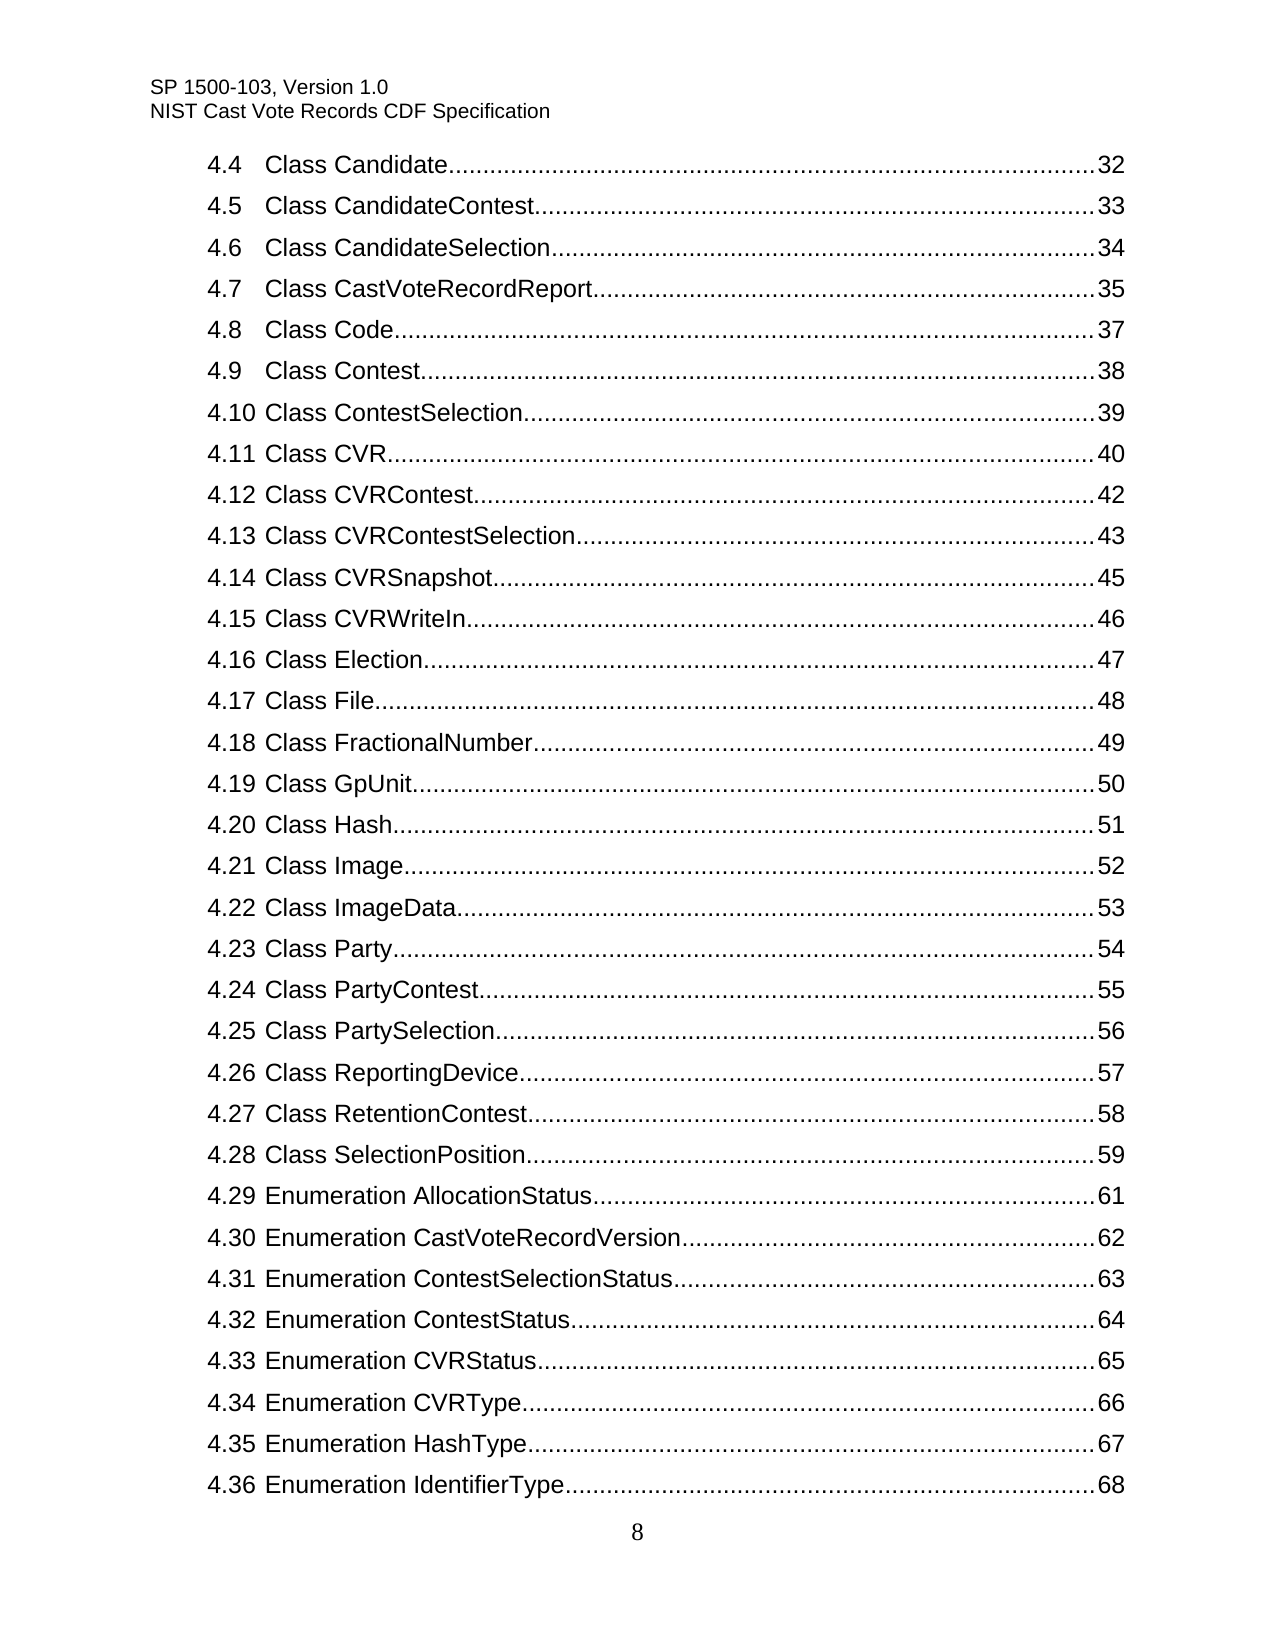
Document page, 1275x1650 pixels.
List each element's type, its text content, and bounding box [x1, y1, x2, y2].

text 4.30 Enumeration CastVoteRecordVersion 62 [207, 1222, 1125, 1251]
text 4.23 Class Party 54 [207, 934, 1125, 962]
text 4.34 Enumeration CVRType 66 [207, 1387, 1125, 1416]
text 4.4 Class Candidate 32 [207, 150, 1125, 179]
text 4.22 Class ImageData 53 [207, 892, 1125, 921]
text 4.7 Class CastVoteRecordReport 35 [207, 274, 1125, 302]
text 4.9 Class Contest 38 [207, 356, 1125, 385]
text 4.17 Class File 48 [207, 686, 1125, 715]
text 4.32 Enumeration ContestStatus 64 [207, 1305, 1125, 1334]
text 4.29 Enumeration AllocationStatus 61 [207, 1181, 1125, 1210]
text 4.15 Class CVRWriteIn 46 [207, 604, 1125, 632]
text 4.33 Enumeration CVRStatus 65 [207, 1346, 1125, 1375]
text 4.13 Class CVRContestSelection 43 [207, 521, 1125, 550]
text 4.11 Class CVR 40 [207, 439, 1125, 467]
text 4.12 Class CVRContest 42 [207, 480, 1125, 509]
text 4.31 Enumeration ContestSelectionStatus 63 [207, 1264, 1125, 1292]
text 4.21 Class Image 52 [207, 851, 1125, 880]
text 4.36 Enumeration IdentifierType 68 [207, 1470, 1125, 1499]
text 4.5 Class CandidateContest 33 [207, 191, 1125, 220]
text 4.16 Class Election 47 [207, 645, 1125, 674]
text 4.35 Enumeration HashType 67 [207, 1429, 1125, 1457]
text 4.25 Class PartySelection 56 [207, 1016, 1125, 1045]
text 4.18 Class FractionalNumber 49 [207, 727, 1125, 756]
text 4.27 Class RetentionContest 58 [207, 1099, 1125, 1127]
text 4.8 Class Code 37 [207, 315, 1125, 344]
text 4.6 Class CandidateSelection 34 [207, 232, 1125, 261]
text 4.24 Class PartyContest 55 [207, 975, 1125, 1004]
text 4.14 Class CVRSnapshot 45 [207, 562, 1125, 591]
text 4.10 Class ContestSelection 39 [207, 397, 1125, 426]
text 4.28 Class SelectionPosition 59 [207, 1140, 1125, 1169]
text 4.26 Class ReportingDevice 57 [207, 1057, 1125, 1086]
text 4.20 Class Hash 51 [207, 810, 1125, 839]
text 4.19 Class GpUnit 50 [207, 769, 1125, 797]
